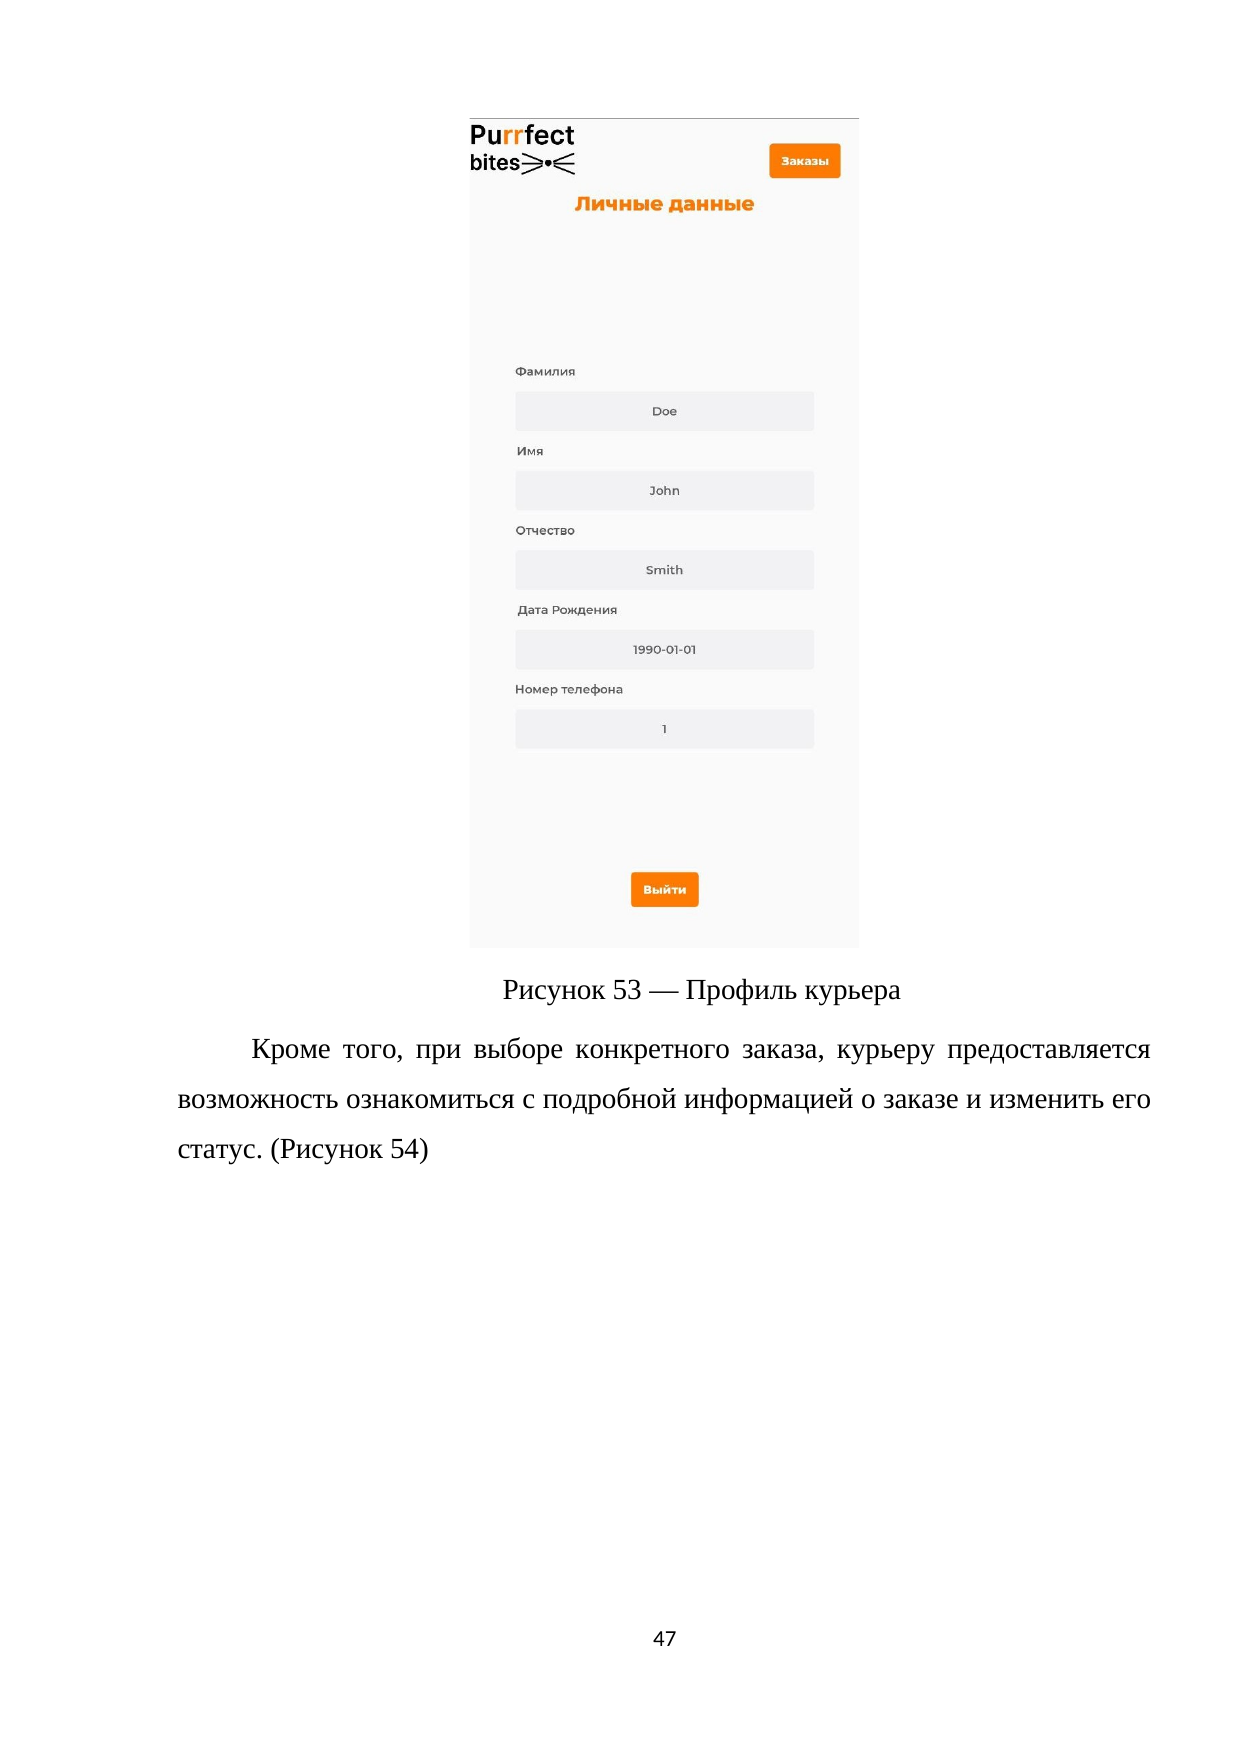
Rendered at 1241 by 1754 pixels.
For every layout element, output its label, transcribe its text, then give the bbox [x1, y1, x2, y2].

text Кроме того, при выборе конкретного заказа, курьеру предоставляется возможность ознакомиться с подробной информацией о заказе и изменить его статус. (Рисунок 54) [177, 1031, 1152, 1165]
text — Профиль курьера [214, 972, 1152, 1006]
picture [469, 118, 860, 948]
